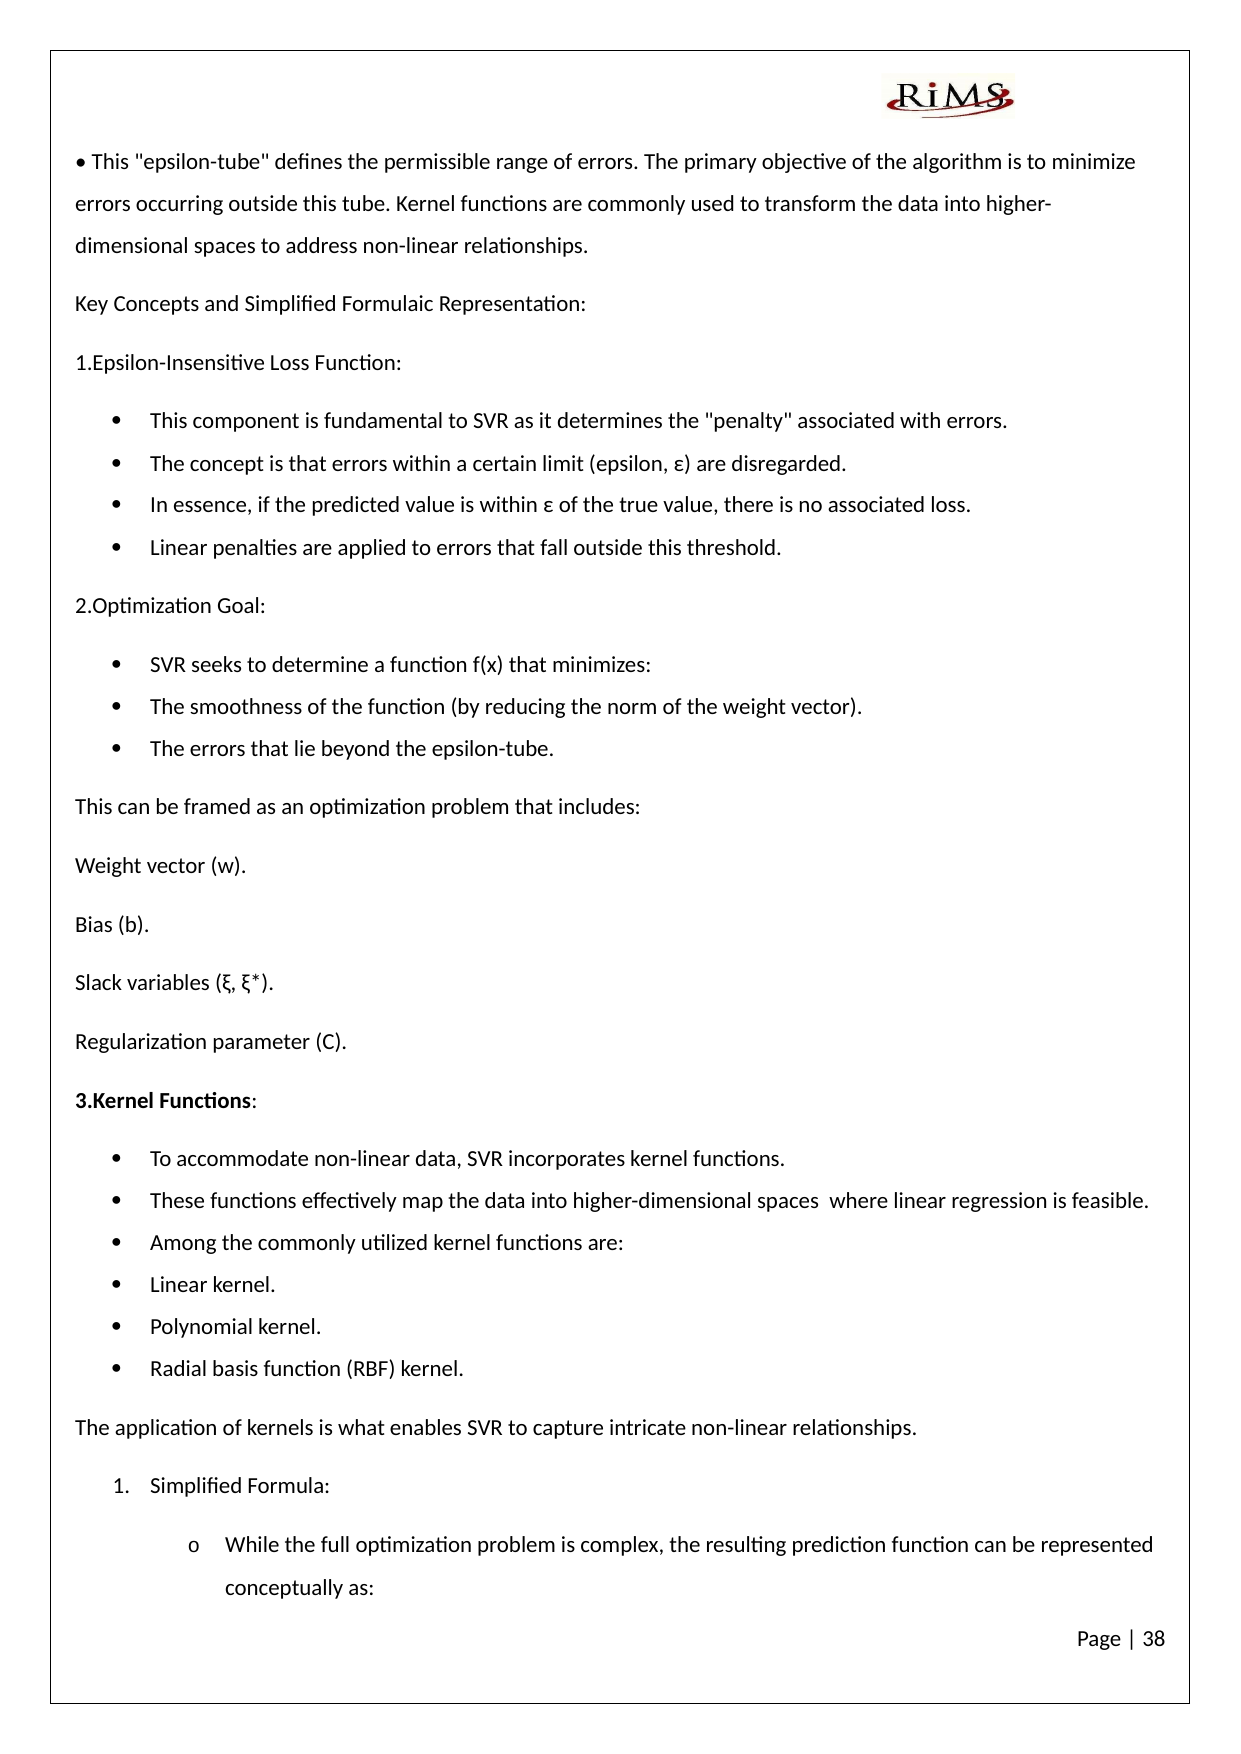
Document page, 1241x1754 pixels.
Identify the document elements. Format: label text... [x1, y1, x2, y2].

text The application of kernels is what enables SVR to capture intricate non-linear relationships. [75, 1413, 1165, 1441]
text Slack variables (ξ, ξ*). [75, 968, 1165, 996]
list The smoothness of the function (by reducing the norm of the weight vector). [112, 692, 1165, 720]
list Among the commonly utilized kernel functions are: [112, 1228, 1165, 1256]
text Weight vector (w). [75, 851, 1165, 879]
text 1.Epsilon-Insensitive Loss Function: [75, 348, 1165, 376]
text Regularization parameter (C). [75, 1027, 1165, 1055]
list To accommodate non-linear data, SVR incorporates kernel functions. [112, 1144, 1165, 1172]
list Polynomial kernel. [112, 1312, 1165, 1340]
list SVR seeks to determine a function f(x) that minimizes: [112, 650, 1165, 678]
text Bias (b). [75, 910, 1165, 938]
text 2.Optimization Goal: [75, 591, 1165, 619]
text 3.Kernel Functions: [75, 1086, 1165, 1114]
text This can be framed as an optimization problem that includes: [75, 792, 1165, 821]
list Linear penalties are applied to errors that fall outside this threshold. [112, 533, 1165, 561]
list Linear kernel. [112, 1270, 1165, 1298]
list The concept is that errors within a certain limit (epsilon, ε) are disregarded. [112, 449, 1165, 477]
list Radial basis function (RBF) kernel. [112, 1354, 1165, 1382]
list This component is fundamental to SVR as it determines the "penalty" associated with errors. [112, 407, 1165, 435]
list Simplified Formula: [112, 1472, 1165, 1499]
list The errors that lie beyond the epsilon-tube. [112, 734, 1165, 762]
list In essence, if the predicted value is within ε of the true value, there is no associated loss. [112, 491, 1165, 519]
list These functions effectively map the data into higher-dimensional spaces where linear regression is feasible. [112, 1186, 1165, 1214]
list While the full optimization problem is complex, the resulting prediction function can be represented conceptually as: [187, 1530, 1165, 1601]
picture [881, 73, 1016, 119]
text Key Concepts and Simplified Formulaic Representation: [75, 289, 1165, 317]
text • This "epsilon-tube" defines the permissible range of errors. The primary objective of the algorithm is to minimize errors occurring outside this tube. Kernel functions are commonly used to transform the data into higher-dimensional spaces to address non-linear relationships. [75, 147, 1165, 259]
